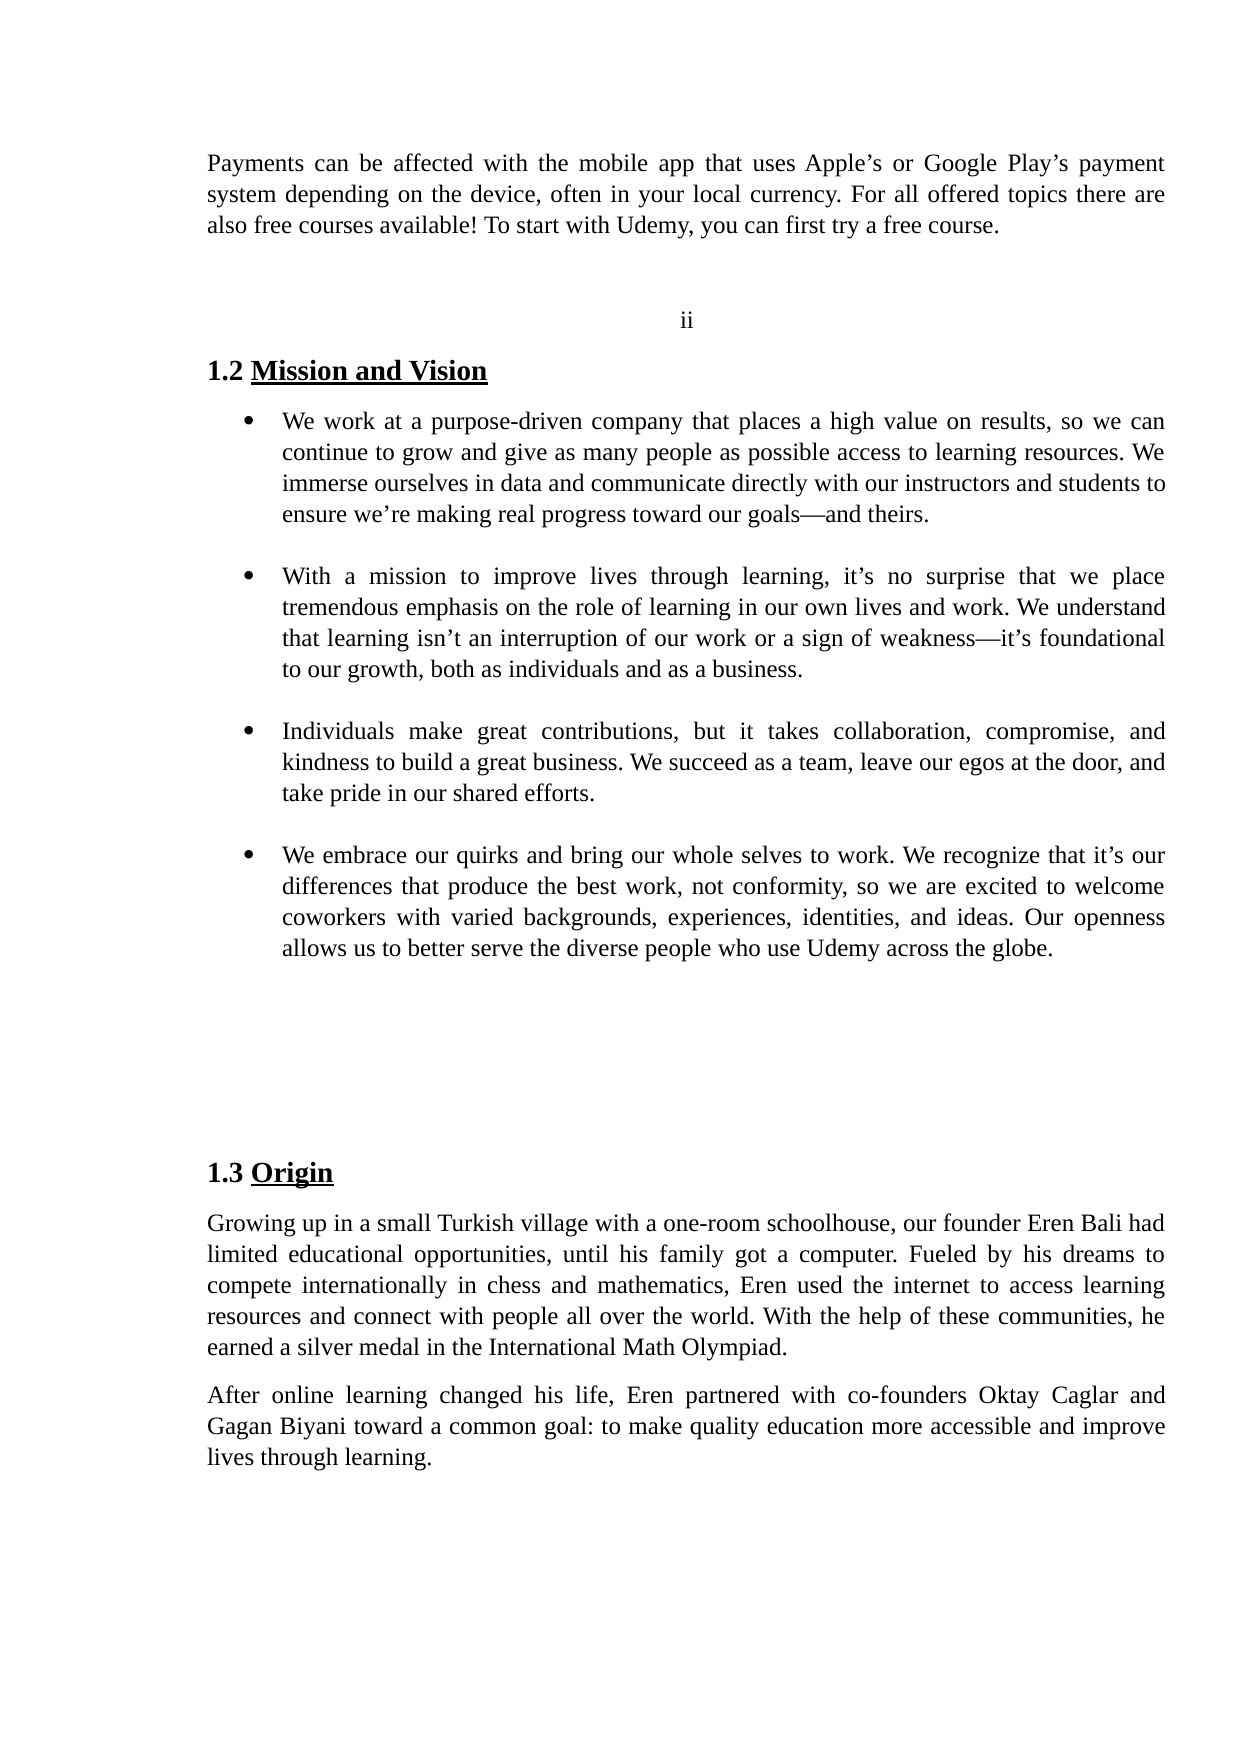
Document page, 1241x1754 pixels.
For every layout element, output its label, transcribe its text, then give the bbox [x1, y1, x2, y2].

list Individuals make great contributions, but it takes collaboration, compromise, and kindness to build a great business. We succeed as a team, leave our egos at the door, and take pride in our shared efforts. [244, 716, 1166, 807]
text After online learning changed his life, Eren partnered with co-founders Oktay Caglar and Gagan Biyani toward a common goal: to make quality education more accessible and improve lives through learning. [207, 1380, 1166, 1471]
list We embrace our quirks and bring our whole selves to work. We recognize that it’s our differences that produce the best work, not conformity, so we are excited to welcome coworkers with varied backgrounds, experiences, identities, and ideas. Our openness allows us to better serve the diverse people who use Udemy across the globe. [244, 840, 1166, 962]
list We work at a purpose-driven company that places a high value on results, so we can continue to grow and give as many people as possible access to learning resources. We immerse ourselves in data and communicate directly with our instructors and students to ensure we’re making real progress toward our goals—and theirs. [244, 406, 1166, 528]
text Payments can be affected with the mobile app that uses Apple’s or Google Play’s payment system depending on the device, often in your local currency. For all offered topics there are also free courses available! To start with Udemy, you can first try a free course. [207, 148, 1166, 238]
text ii [207, 305, 1166, 334]
text 1.2 Mission and Vision [207, 353, 1166, 386]
list With a mission to improve lives through learning, it’s no surprise that we place tremendous emphasis on the role of learning in our own lives and work. We understand that learning isn’t an interruption of our work or a sign of weakness—it’s foundational to our growth, both as individuals and as a business. [244, 561, 1166, 683]
text 1.3 Origin [207, 1155, 1166, 1189]
text Growing up in a small Turkish village with a one-room schoolhouse, our founder Eren Bali had limited educational opportunities, until his family got a computer. Fueled by his dreams to compete internationally in chess and mathematics, Eren used the internet to access learning resources and connect with people all over the world. With the help of these communities, he earned a silver medal in the International Math Olympiad. [207, 1208, 1166, 1361]
